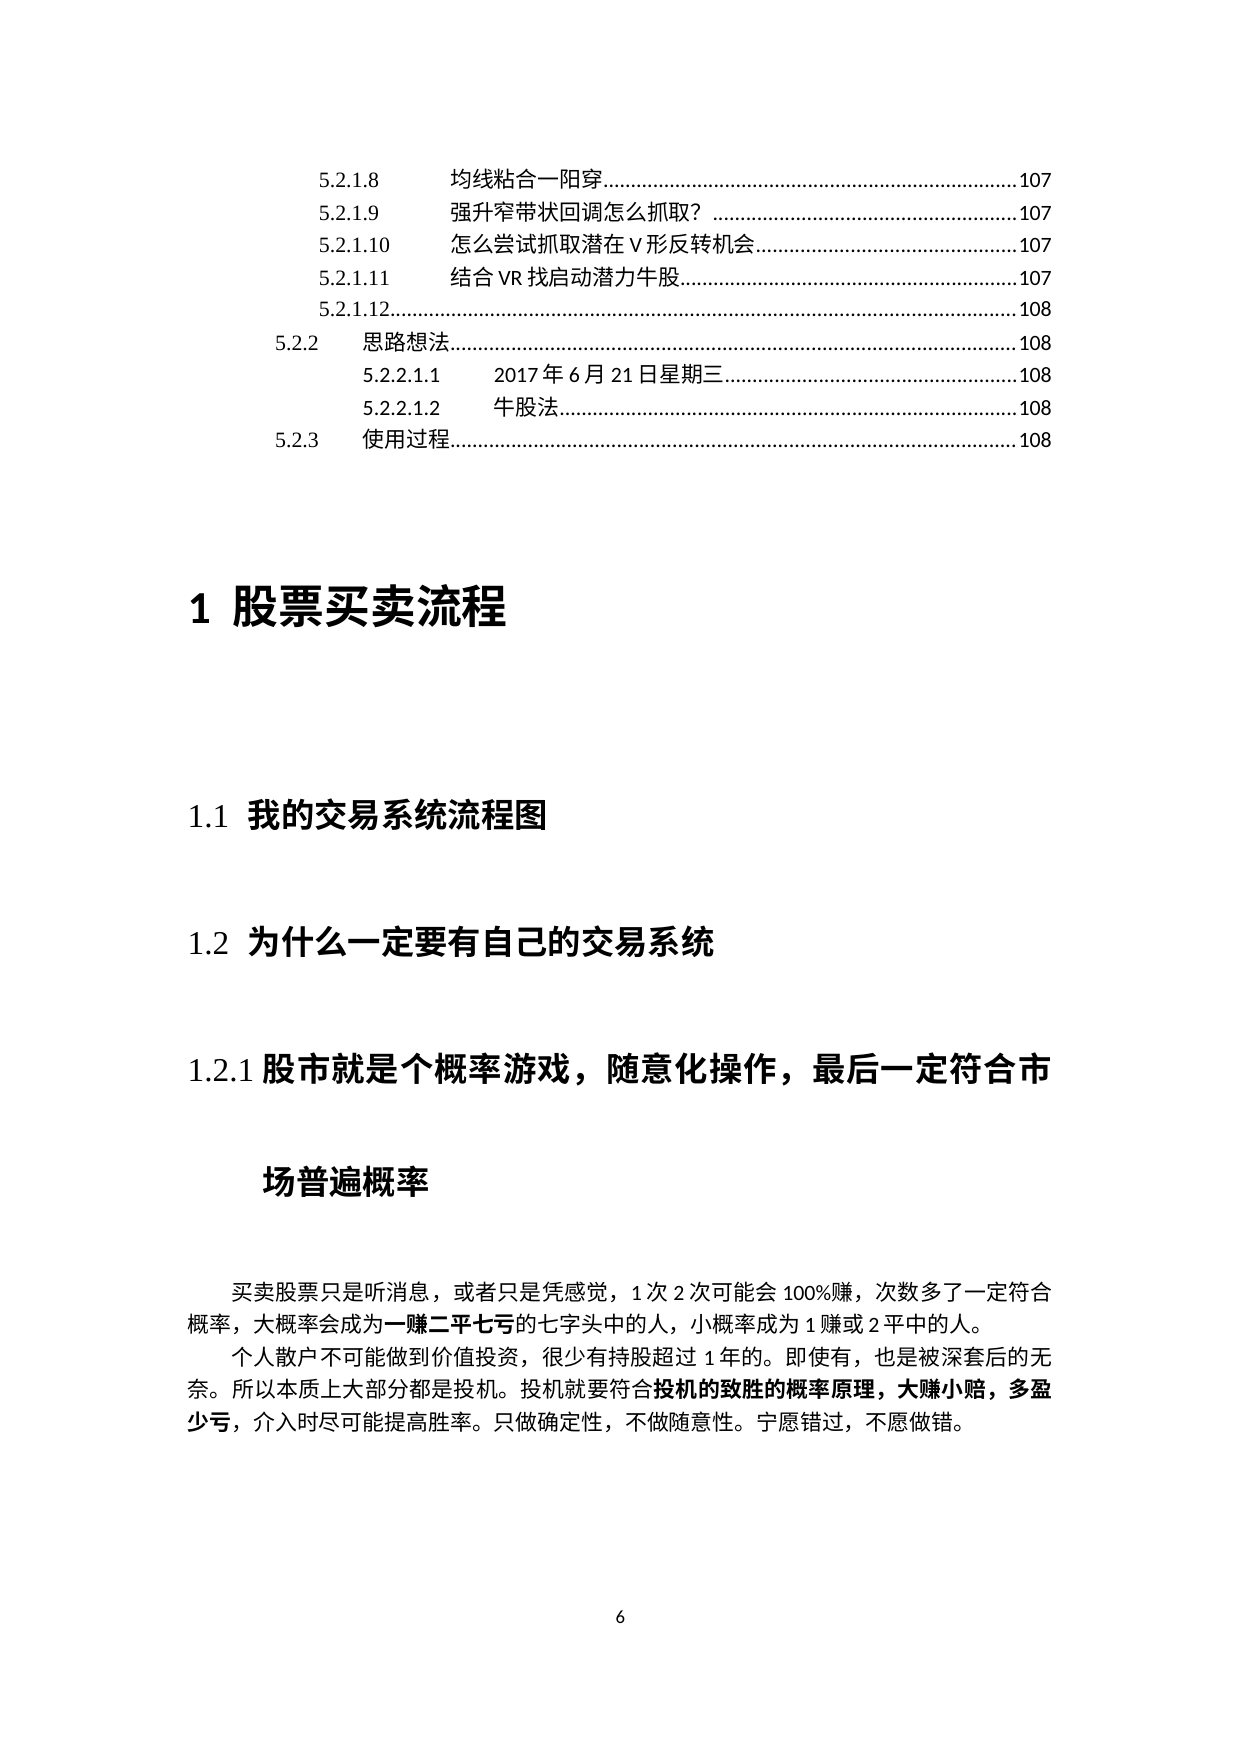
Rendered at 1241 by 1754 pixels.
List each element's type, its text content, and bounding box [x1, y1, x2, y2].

text 5.2.1.12 108 [319, 292, 1053, 324]
text 5.2.2.1.2 牛股法 108 [362, 389, 1053, 422]
list 个人散户不可能做到价值投资，很少有持股超过1年的。即使有，也是被深套后的无奈。所以本质上大部分都是投机。投机就要符合投机的致胜的概率原理，大赚小赔，多盈少亏，介入时尽可能提高胜率。只做确定性，不做随意性。宁愿错过，不愿做错。 [187, 1339, 1053, 1437]
subtitle 股市就是个概率游戏，随意化操作，最后一定符合市场普遍概率 [187, 1035, 1053, 1212]
text 5.2.3 使用过程 108 [275, 422, 1053, 454]
subtitle 我的交易系统流程图 [187, 780, 1053, 845]
subtitle 股票买卖流程 [187, 555, 1053, 652]
list 买卖股票只是听消息，或者只是凭感觉，1次2次可能会100%赚，次数多了一定符合概率，大概率会成为一赚二平七亏的七字头中的人，小概率成为1赚或2平中的人。 [187, 1274, 1053, 1339]
text 5.2.1.8 均线粘合一阳穿 107 [319, 162, 1053, 194]
text 5.2.1.9 强升窄带状回调怎么抓取？ 107 [319, 194, 1053, 227]
text 5.2.1.10 怎么尝试抓取潜在V形反转机会 107 [319, 227, 1053, 259]
text 5.2.2.1.1 2017年6月21日星期三 108 [362, 357, 1053, 389]
text 5.2.1.11 结合VR找启动潜力牛股 107 [319, 259, 1053, 292]
subtitle 为什么一定要有自己的交易系统 [187, 907, 1053, 972]
text 5.2.2 思路想法 108 [275, 324, 1053, 357]
